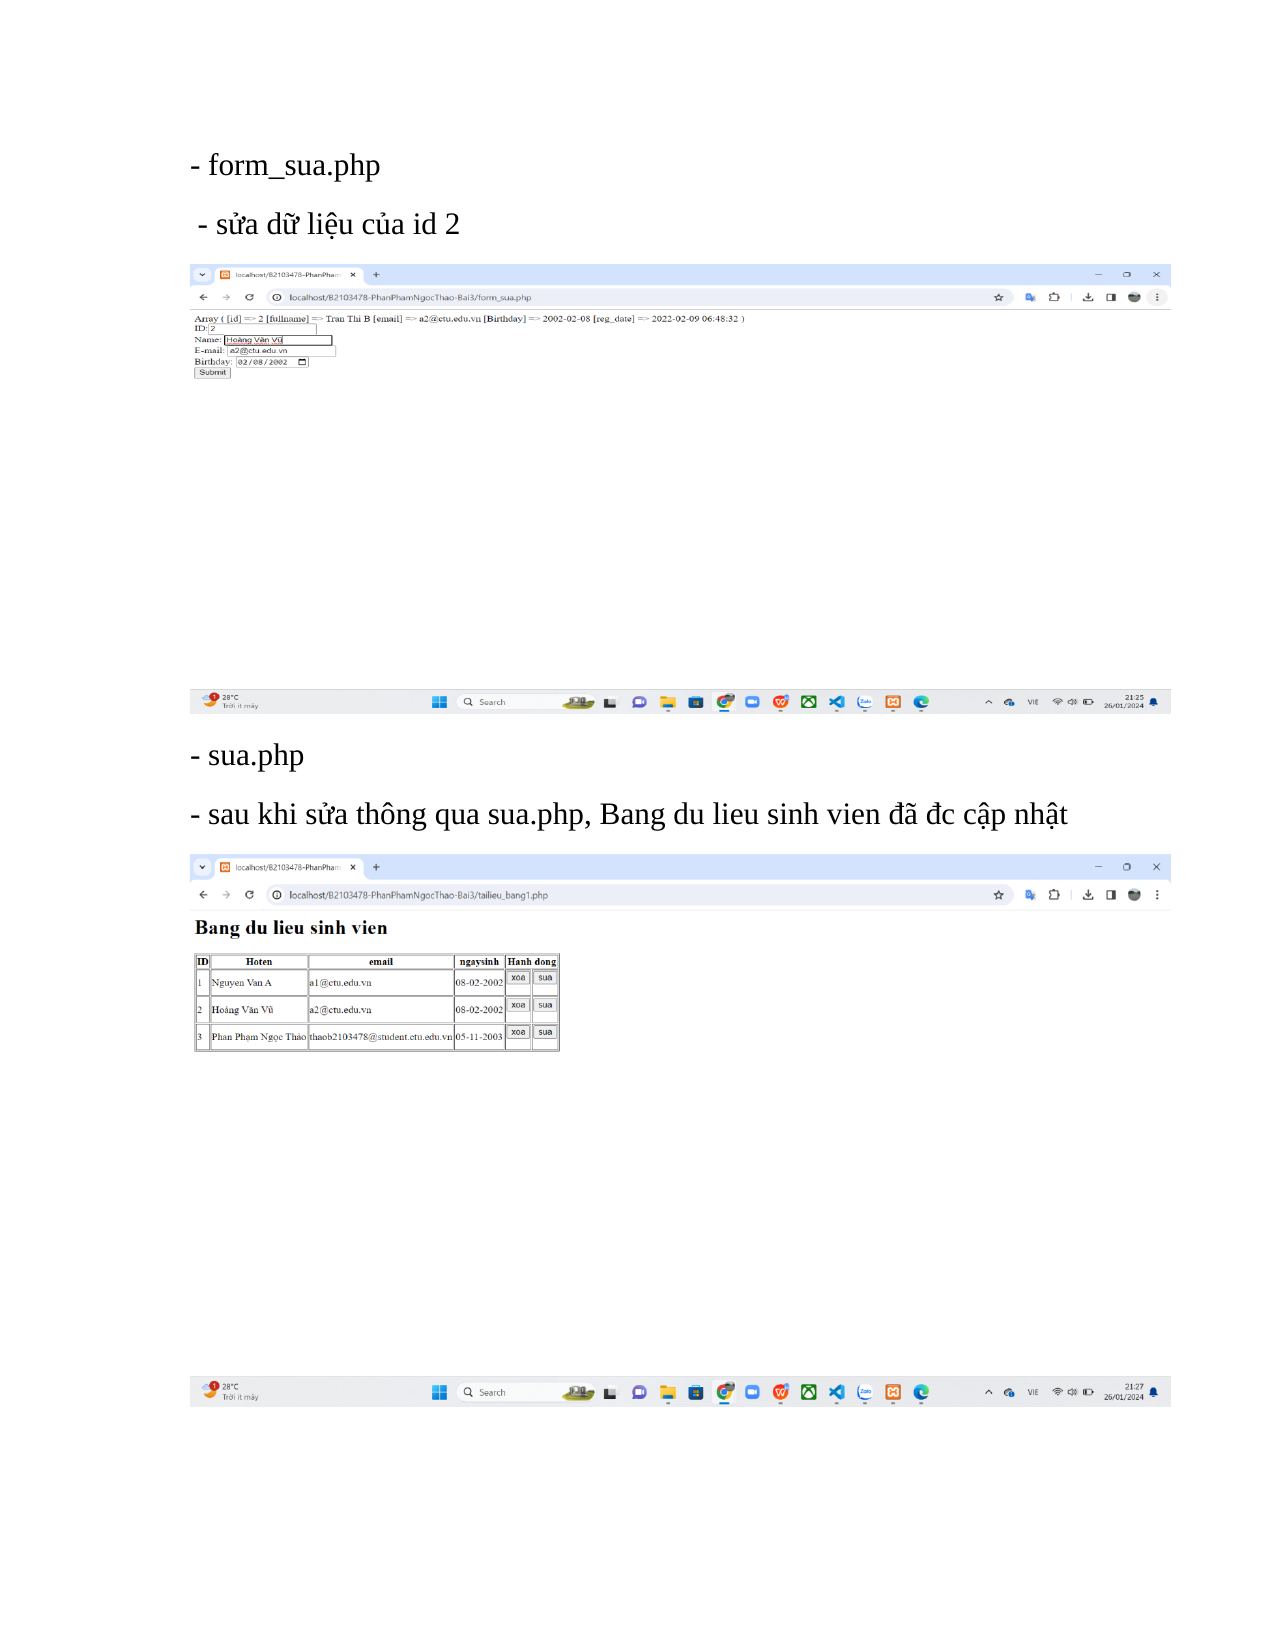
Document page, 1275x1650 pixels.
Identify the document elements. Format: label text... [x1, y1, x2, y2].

list - form_sua.php [190, 146, 1126, 182]
picture [189, 854, 1171, 1407]
list - sua.php [190, 736, 1126, 772]
list - sửa dữ liệu của id 2 [190, 205, 1126, 241]
picture [189, 264, 1171, 714]
list - sau khi sửa thông qua sua.php, Bang du lieu sinh vien đã đc cập nhật [190, 795, 1126, 831]
